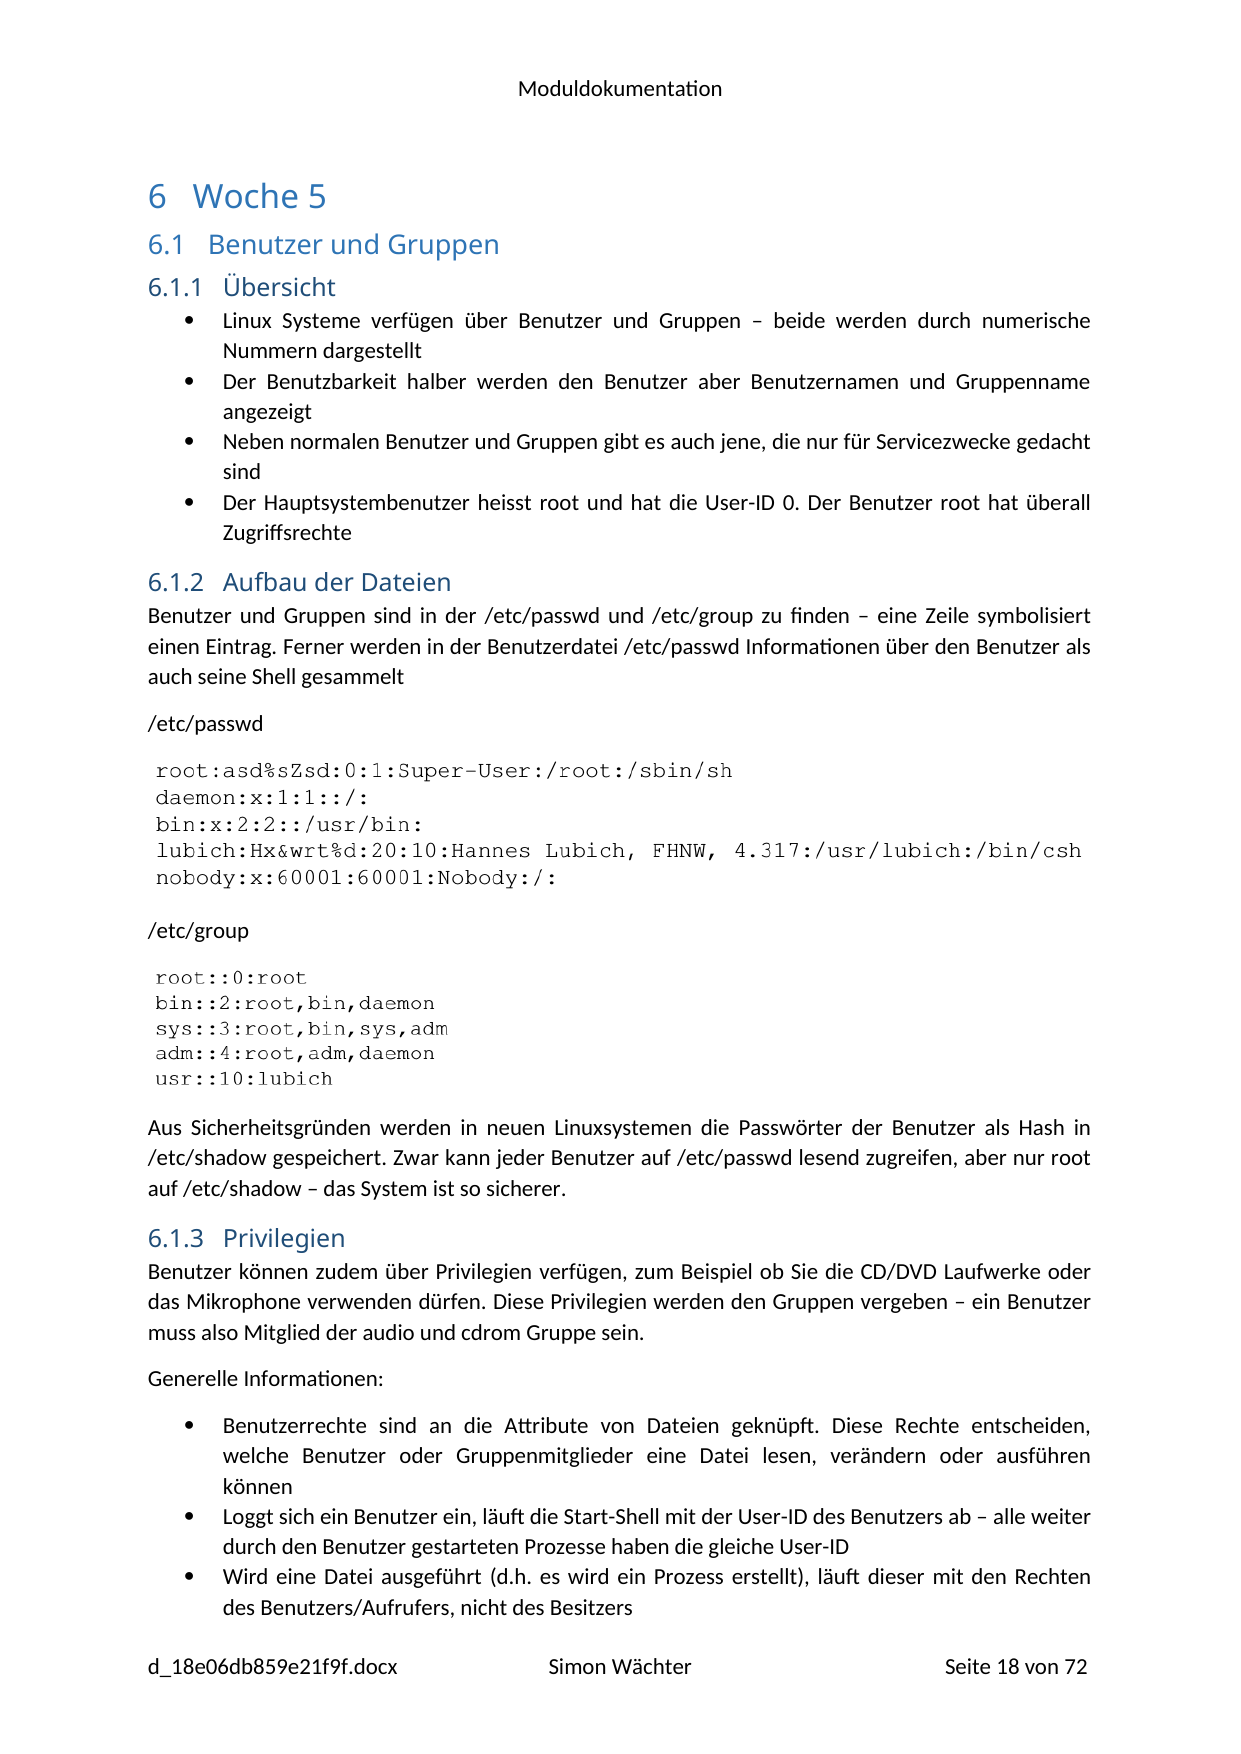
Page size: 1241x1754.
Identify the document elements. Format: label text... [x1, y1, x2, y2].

subtitle Privilegien [148, 1221, 1093, 1254]
subtitle Aufbau der Dateien [148, 565, 1093, 599]
text Aus Sicherheitsgründen werden in neuen Linuxsystemen die Passwörter der Benutzer als Hash in /etc/shadow gespeichert. Zwar kann jeder Benutzer auf /etc/passwd lesend zugreifen, aber nur root auf /etc/shadow – das System ist so sicherer. [148, 1113, 1093, 1202]
subtitle Übersicht [148, 270, 1093, 304]
list Der Benutzbarkeit halber werden den Benutzer aber Benutzernamen und Gruppenname angezeigt [185, 367, 1093, 425]
list Loggt sich ein Benutzer ein, läuft die Start-Shell mit der User-ID des Benutzers ab – alle weiter durch den Benutzer gestarteten Prozesse haben die gleiche User-ID [185, 1502, 1093, 1560]
subtitle Woche 5 [148, 173, 1093, 218]
picture [147, 963, 457, 1095]
list Wird eine Datei ausgeführt (d.h. es wird ein Prozess erstellt), läuft dieser mit den Rechten des Benutzers/Aufrufers, nicht des Besitzers [185, 1562, 1093, 1621]
text /etc/passwd [148, 709, 1093, 737]
list Benutzerrechte sind an die Attribute von Dateien geknüpft. Diese Rechte entscheiden, welche Benutzer oder Gruppenmitglieder eine Datei lesen, verändern oder ausführen können [185, 1411, 1093, 1500]
list Neben normalen Benutzer und Gruppen gibt es auch jene, die nur für Servicezwecke gedacht sind [185, 427, 1093, 486]
picture [147, 755, 1093, 898]
subtitle Benutzer und Gruppen [148, 226, 1093, 263]
text Benutzer können zudem über Privilegien verfügen, zum Beispiel ob Sie die CD/DVD Laufwerke oder das Mikrophone verwenden dürfen. Diese Privilegien werden den Gruppen vergeben – ein Benutzer muss also Mitglied der audio und cdrom Gruppe sein. [148, 1257, 1093, 1346]
text Benutzer und Gruppen sind in der /etc/passwd und /etc/group zu finden – eine Zeile symbolisiert einen Eintrag. Ferner werden in der Benutzerdatei /etc/passwd Informationen über den Benutzer als auch seine Shell gesammelt [148, 602, 1093, 690]
text Generelle Informationen: [148, 1364, 1093, 1393]
list Linux Systeme verfügen über Benutzer und Gruppen – beide werden durch numerische Nummern dargestellt [185, 306, 1093, 365]
text /etc/group [148, 916, 1093, 944]
list Der Hauptsystembenutzer heisst root und hat die User-ID 0. Der Benutzer root hat überall Zugriffsrechte [185, 488, 1093, 546]
